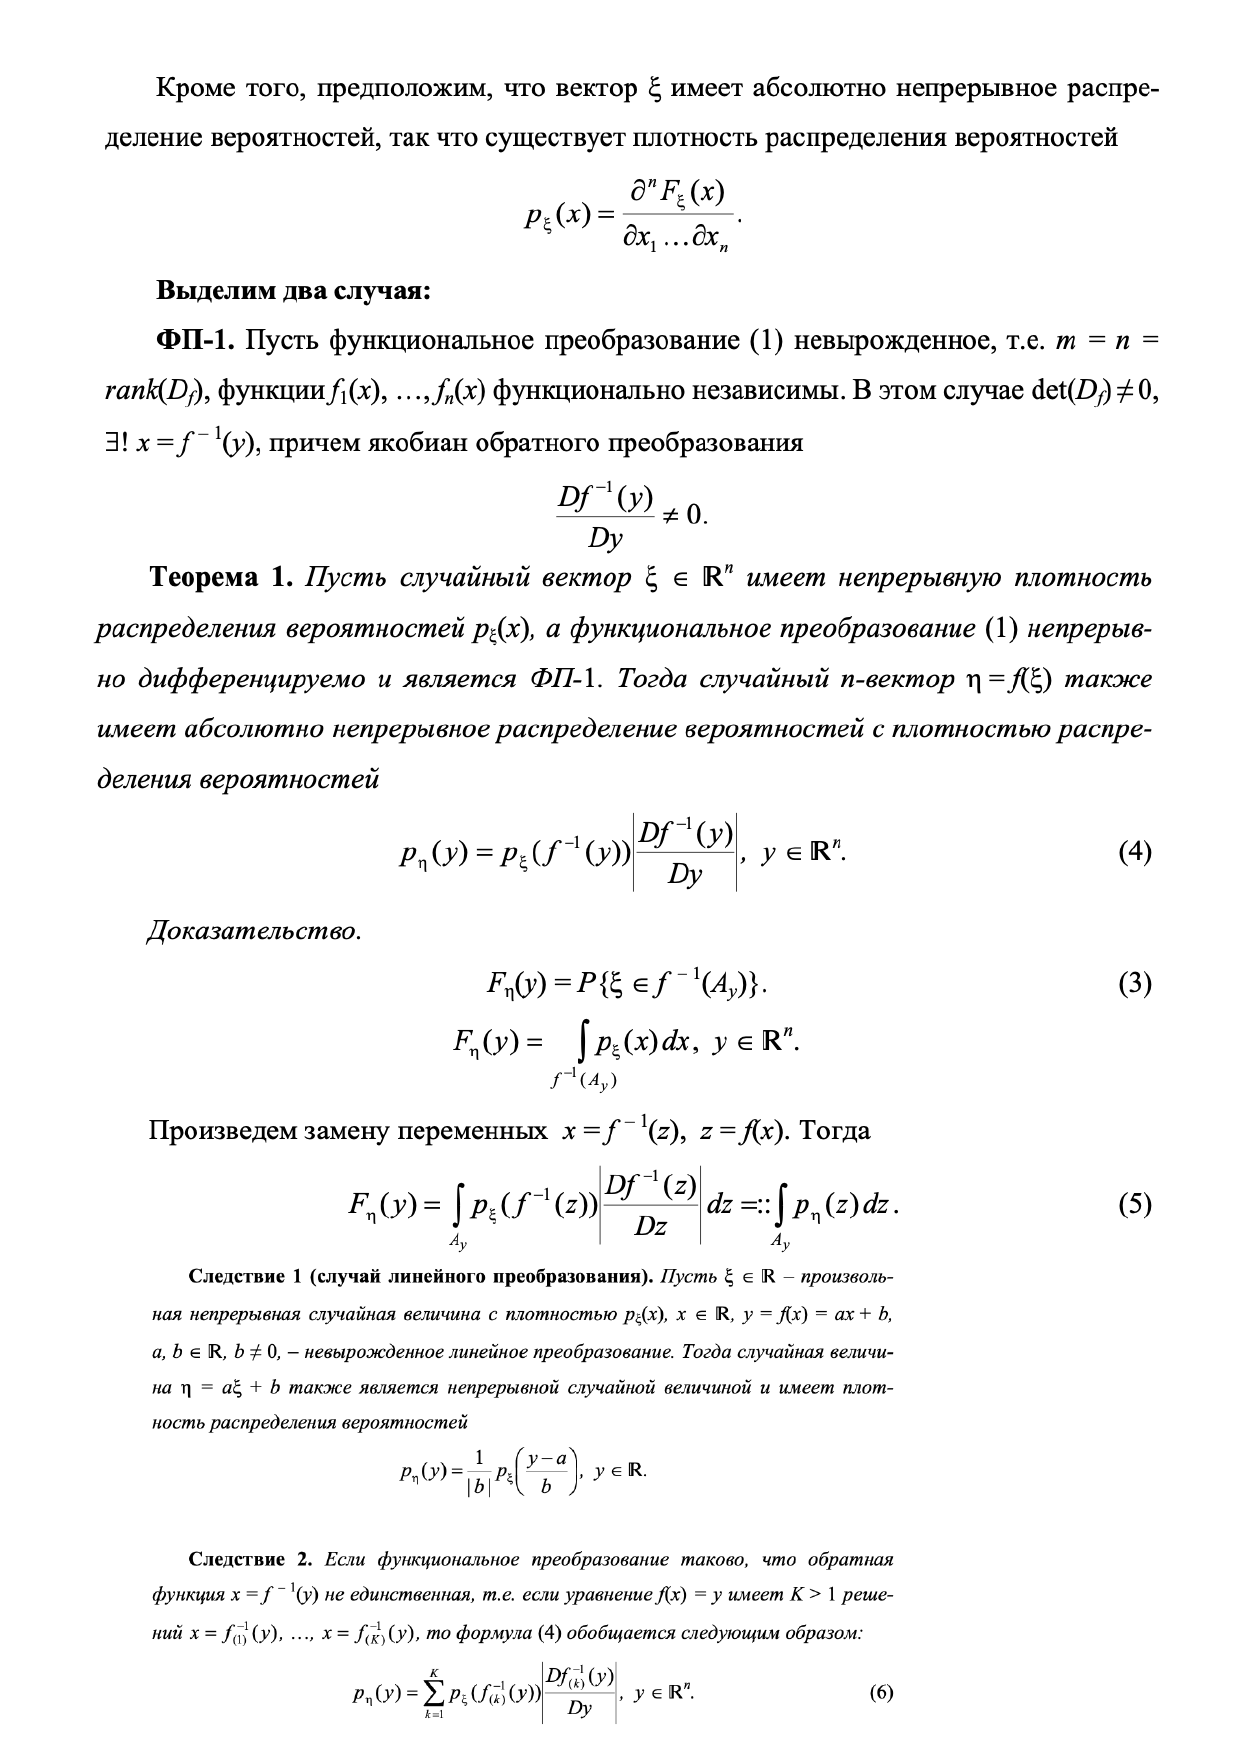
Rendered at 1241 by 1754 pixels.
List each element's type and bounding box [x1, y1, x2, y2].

picture [75, 53, 1185, 1733]
